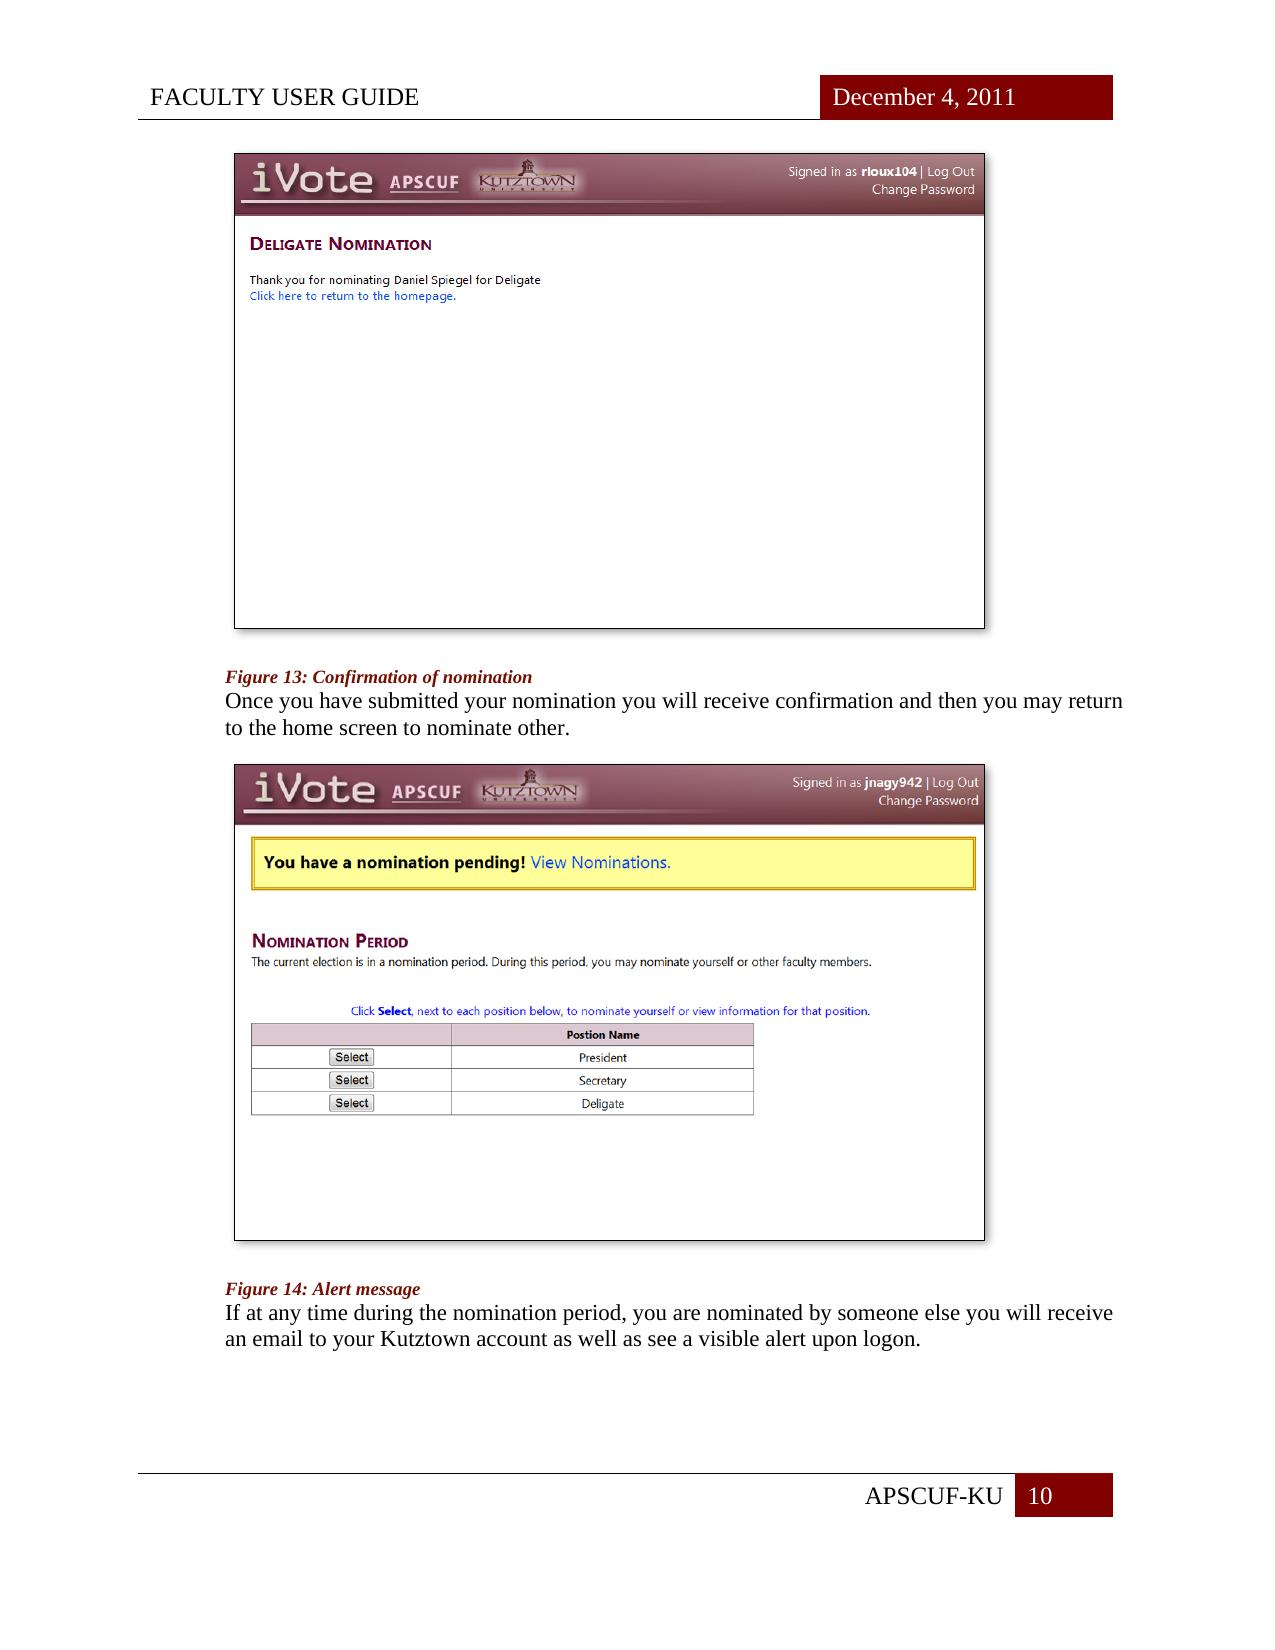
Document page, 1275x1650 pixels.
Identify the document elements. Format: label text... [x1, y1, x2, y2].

picture [235, 765, 984, 1240]
picture [235, 154, 984, 628]
text Figure 13: Confirmation of nomination [225, 666, 1125, 687]
text Figure 14: Alert message [225, 1277, 1125, 1299]
text If at any time during the nomination period, you are nominated by someone else you will receive an email to your Kutztown account as well as see a visible alert upon logon. [225, 1299, 1125, 1352]
text Once you have submitted your nomination you will receive confirmation and then you may return to the home screen to nominate other. [225, 687, 1125, 740]
